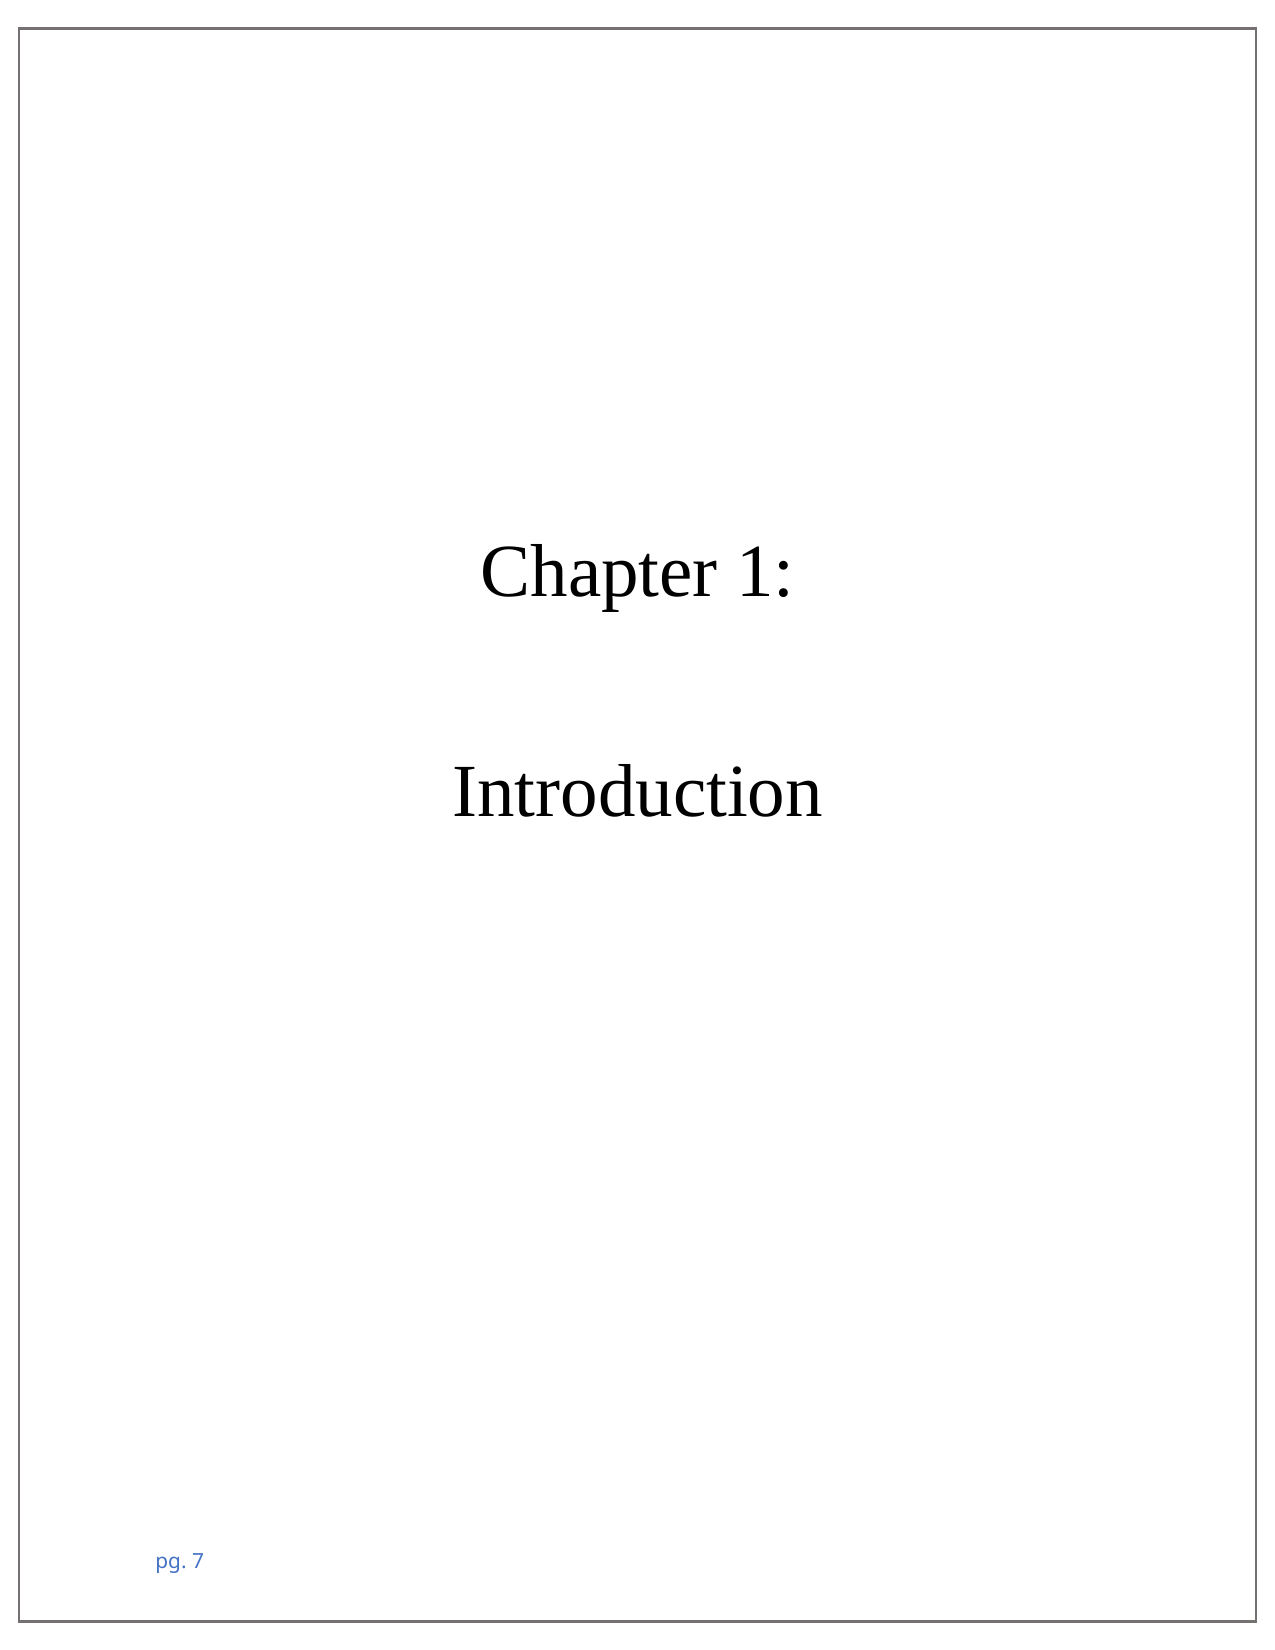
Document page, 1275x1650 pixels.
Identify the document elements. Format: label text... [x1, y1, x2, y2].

text Chapter 1: [150, 526, 1125, 612]
text Introduction [150, 746, 1125, 832]
